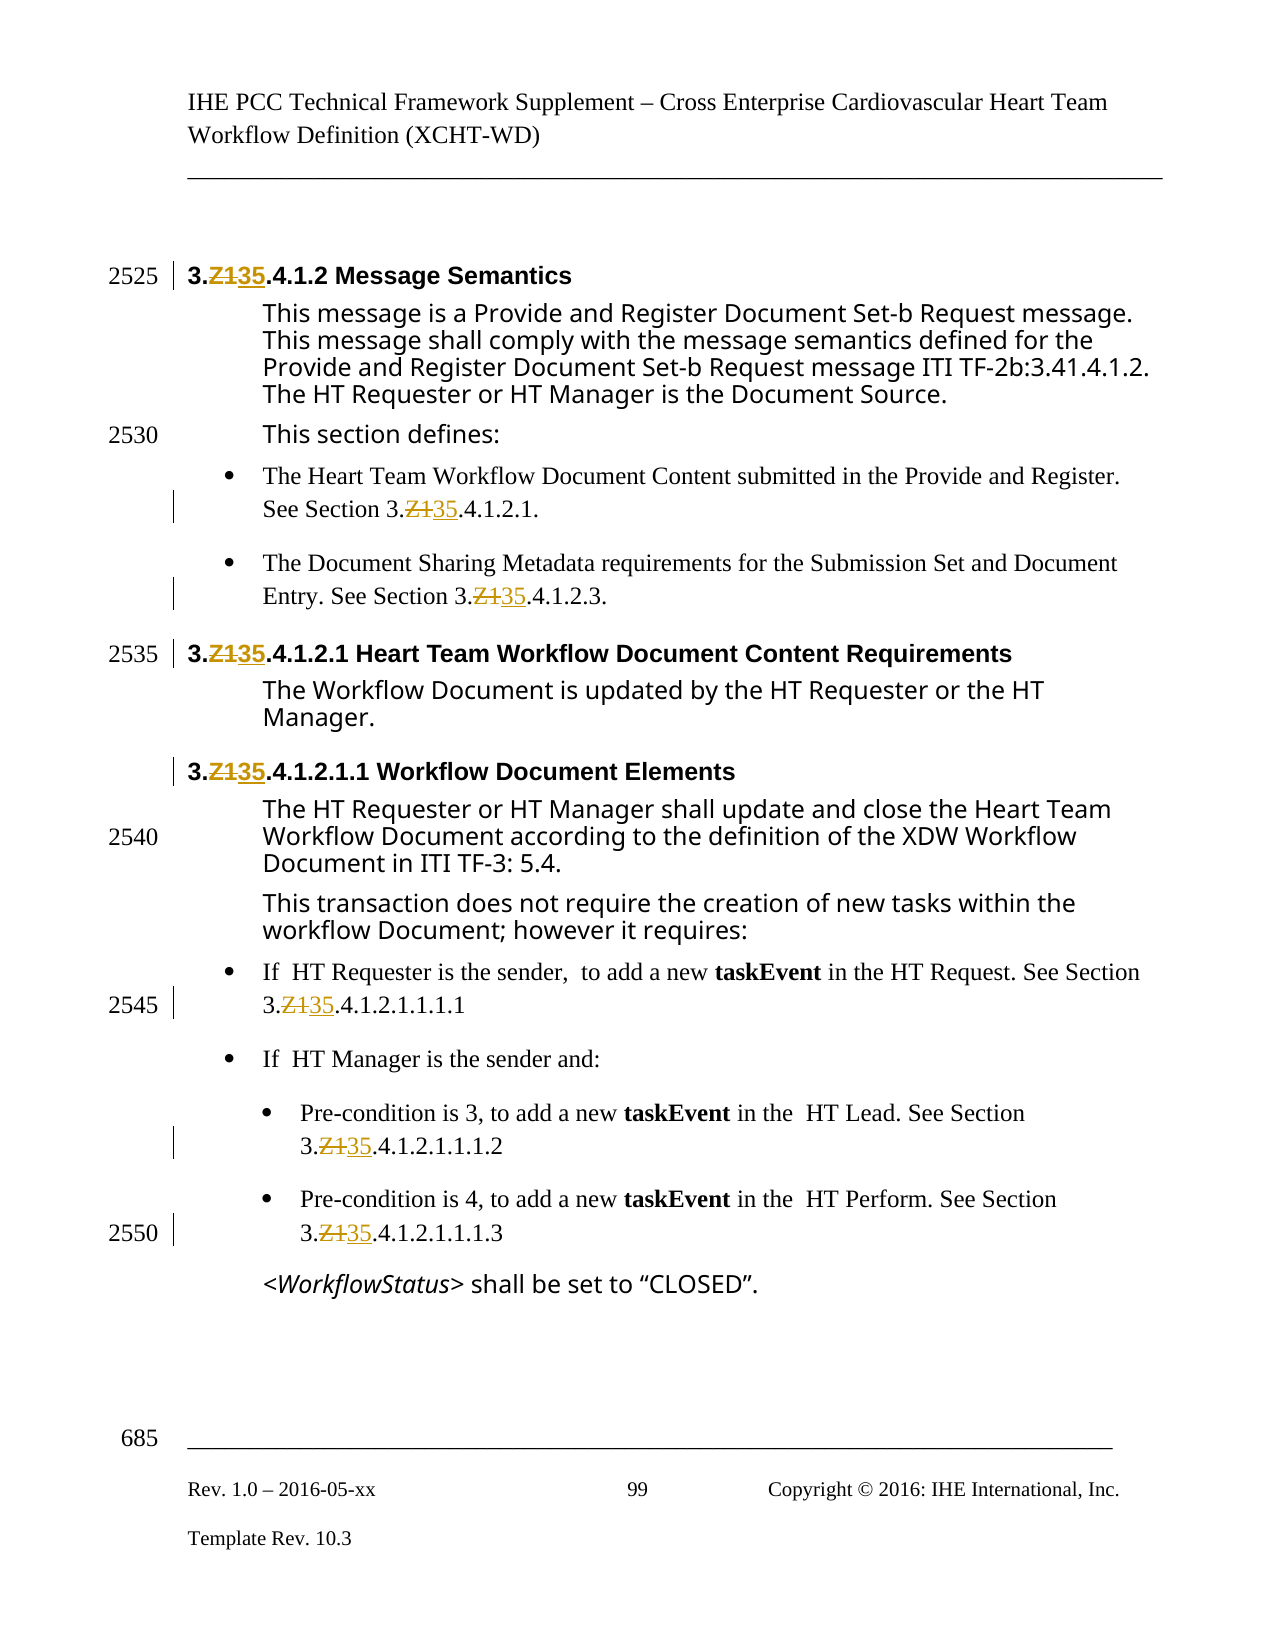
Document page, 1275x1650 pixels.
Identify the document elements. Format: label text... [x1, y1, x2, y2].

text This transaction does not require the creation of new tasks within the workflow Document; however it requires: [262, 890, 1162, 944]
list Pre-condition is 3, to add a new taskEvent in the HT Lead. See Section 3..4.1.2.1.1.1.2 [262, 1098, 1162, 1159]
list If HT Manager is the sender and: [225, 1044, 1162, 1073]
subtitle 3..4.1.2 Message Semantics [187, 261, 1162, 290]
text This section defines: [262, 421, 1162, 448]
subtitle 3..4.1.2.1 Heart Team Workflow Document Content Requirements [187, 639, 1162, 668]
list Pre-condition is 4, to add a new taskEvent in the HT Perform. See Section 3..4.1.2.1.1.1.3 [262, 1184, 1162, 1246]
list If HT Requester is the sender, to add a new taskEvent in the HT Request. See Section 3..4.1.2.1.1.1.1 [225, 957, 1162, 1019]
list The Document Sharing Metadata requirements for the Submission Set and Document Entry. See Section 3..4.1.2.3. [225, 548, 1162, 609]
text This message is a Provide and Register Document Set-b Request message. This message shall comply with the message semantics defined for the Provide and Register Document Set-b Request message ITI TF-2b:3.41.4.1.2. The HT Requester or HT Manager is the Document Source. [262, 301, 1162, 409]
text The HT Requester or HT Manager shall update and close the Heart Team Workflow Document according to the definition of the XDW Workflow Document in ITI TF-3: 5.4. [262, 797, 1162, 878]
subtitle 3..4.1.2.1.1 Workflow Document Elements [187, 757, 1162, 786]
text <WorkflowStatus> shall be set to “CLOSED”. [262, 1271, 1162, 1298]
list The Heart Team Workflow Document Content submitted in the Provide and Register. See Section 3..4.1.2.1. [225, 461, 1162, 523]
text The Workflow Document is updated by the HT Requester or the HT Manager. [262, 678, 1162, 732]
